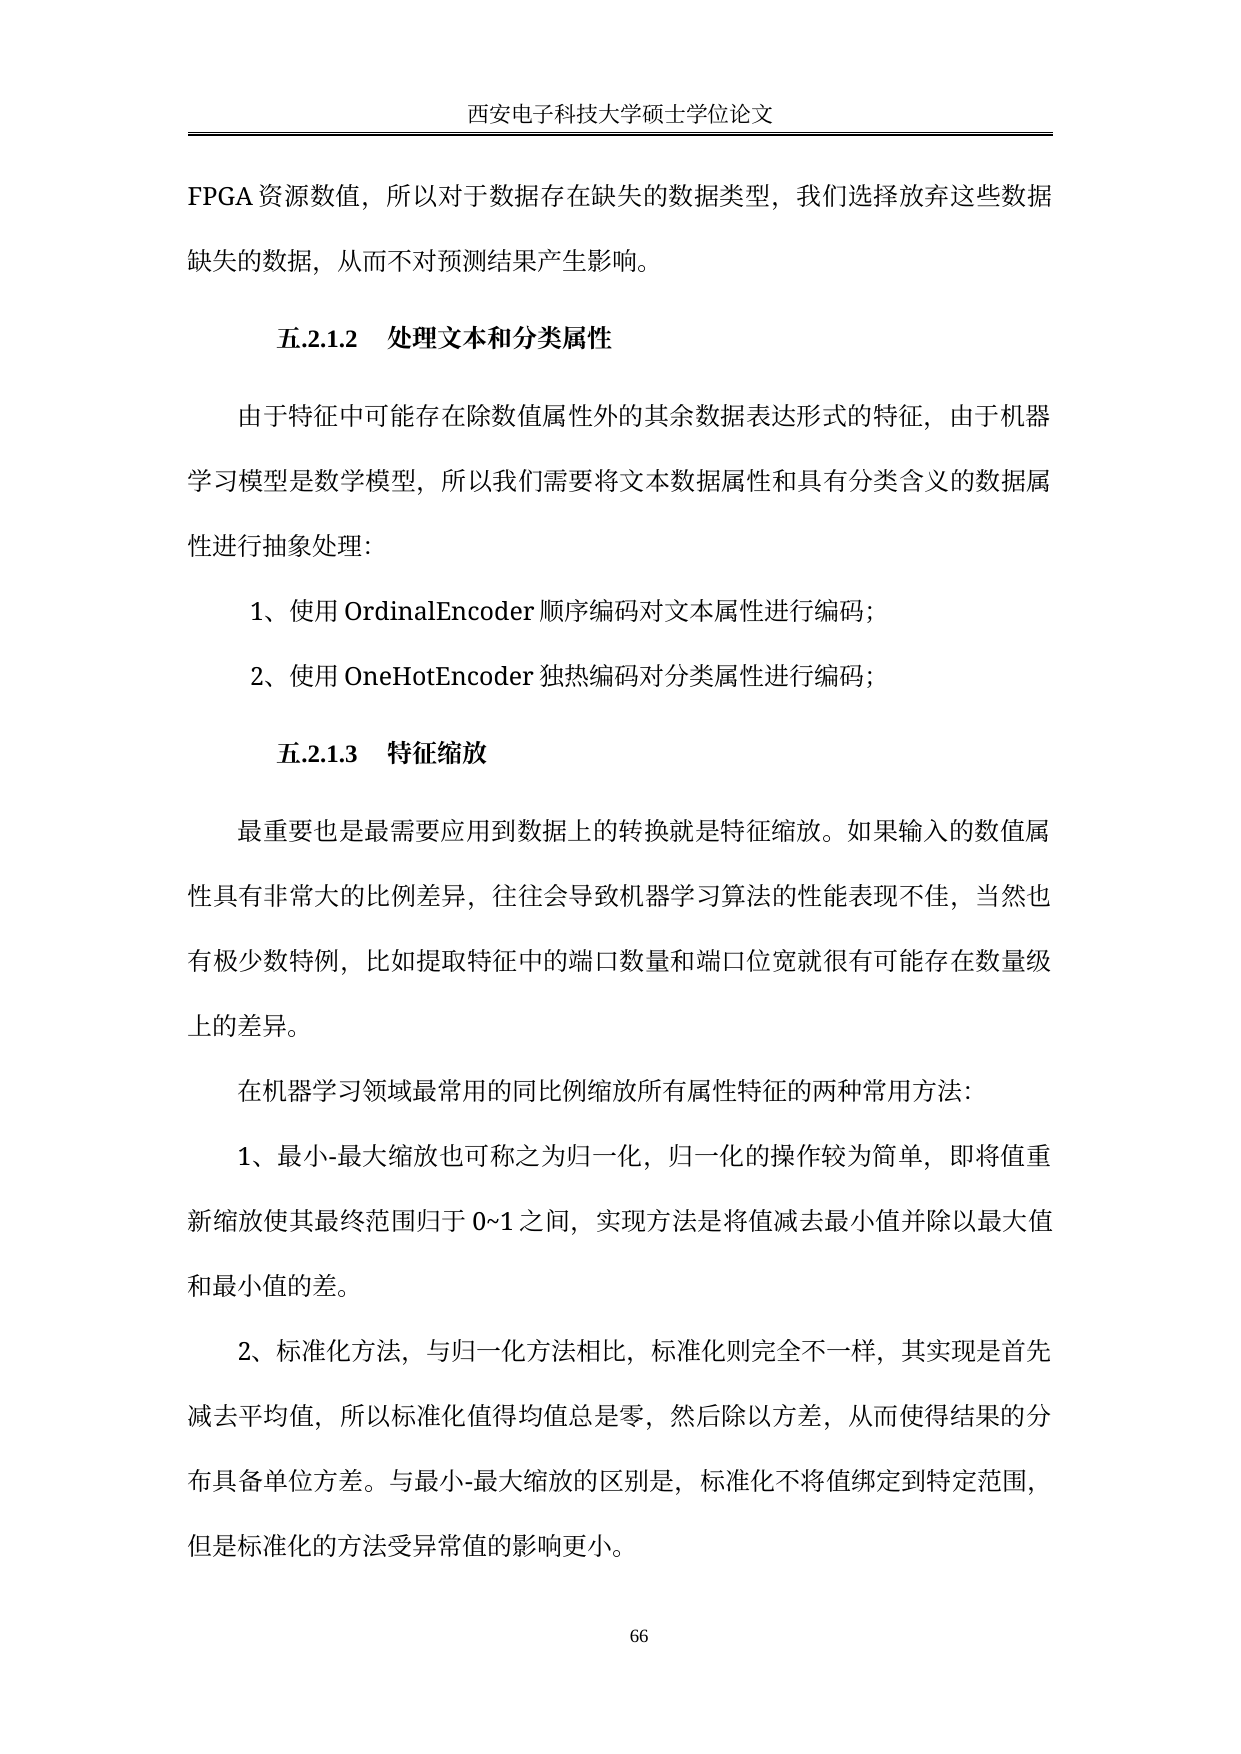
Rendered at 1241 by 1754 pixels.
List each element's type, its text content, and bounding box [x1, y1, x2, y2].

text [187, 162, 1053, 292]
subtitle 特征缩放 [276, 719, 1053, 784]
text 由于特征中可能存在除数值属性外的其余数据表达形式的特征，由于机器学习模型是数学模型，所以我们需要将文本数据属性和具有分类含义的数据属性进行抽象处理： [187, 382, 1053, 577]
list 使用OrdinalEncoder顺序编码对文本属性进行编码； [250, 577, 1053, 642]
text 最重要也是最需要应用到数据上的转换就是特征缩放。如果输入的数值属性具有非常大的比例差异，往往会导致机器学习算法的性能表现不佳，当然也有极少数特例，比如提取特征中的端口数量和端口位宽就很有可能存在数量级上的差异。 [187, 797, 1053, 1057]
text 在机器学习领域最常用的同比例缩放所有属性特征的两种常用方法： [187, 1057, 1053, 1122]
text 1、最小-最大缩放也可称之为归一化，归一化的操作较为简单，即将值重新缩放使其最终范围归于0~1之间，实现方法是将值减去最小值并除以最大值和最小值的差。 [187, 1122, 1053, 1317]
list 使用OneHotEncoder独热编码对分类属性进行编码； [250, 642, 1053, 707]
subtitle 处理文本和分类属性 [276, 304, 1053, 369]
text 2、标准化方法，与归一化方法相比，标准化则完全不一样，其实现是首先减去平均值，所以标准化值得均值总是零，然后除以方差，从而使得结果的分布具备单位方差。与最小-最大缩放的区别是，标准化不将值绑定到特定范围，但是标准化的方法受异常值的影响更小。 [187, 1317, 1053, 1577]
